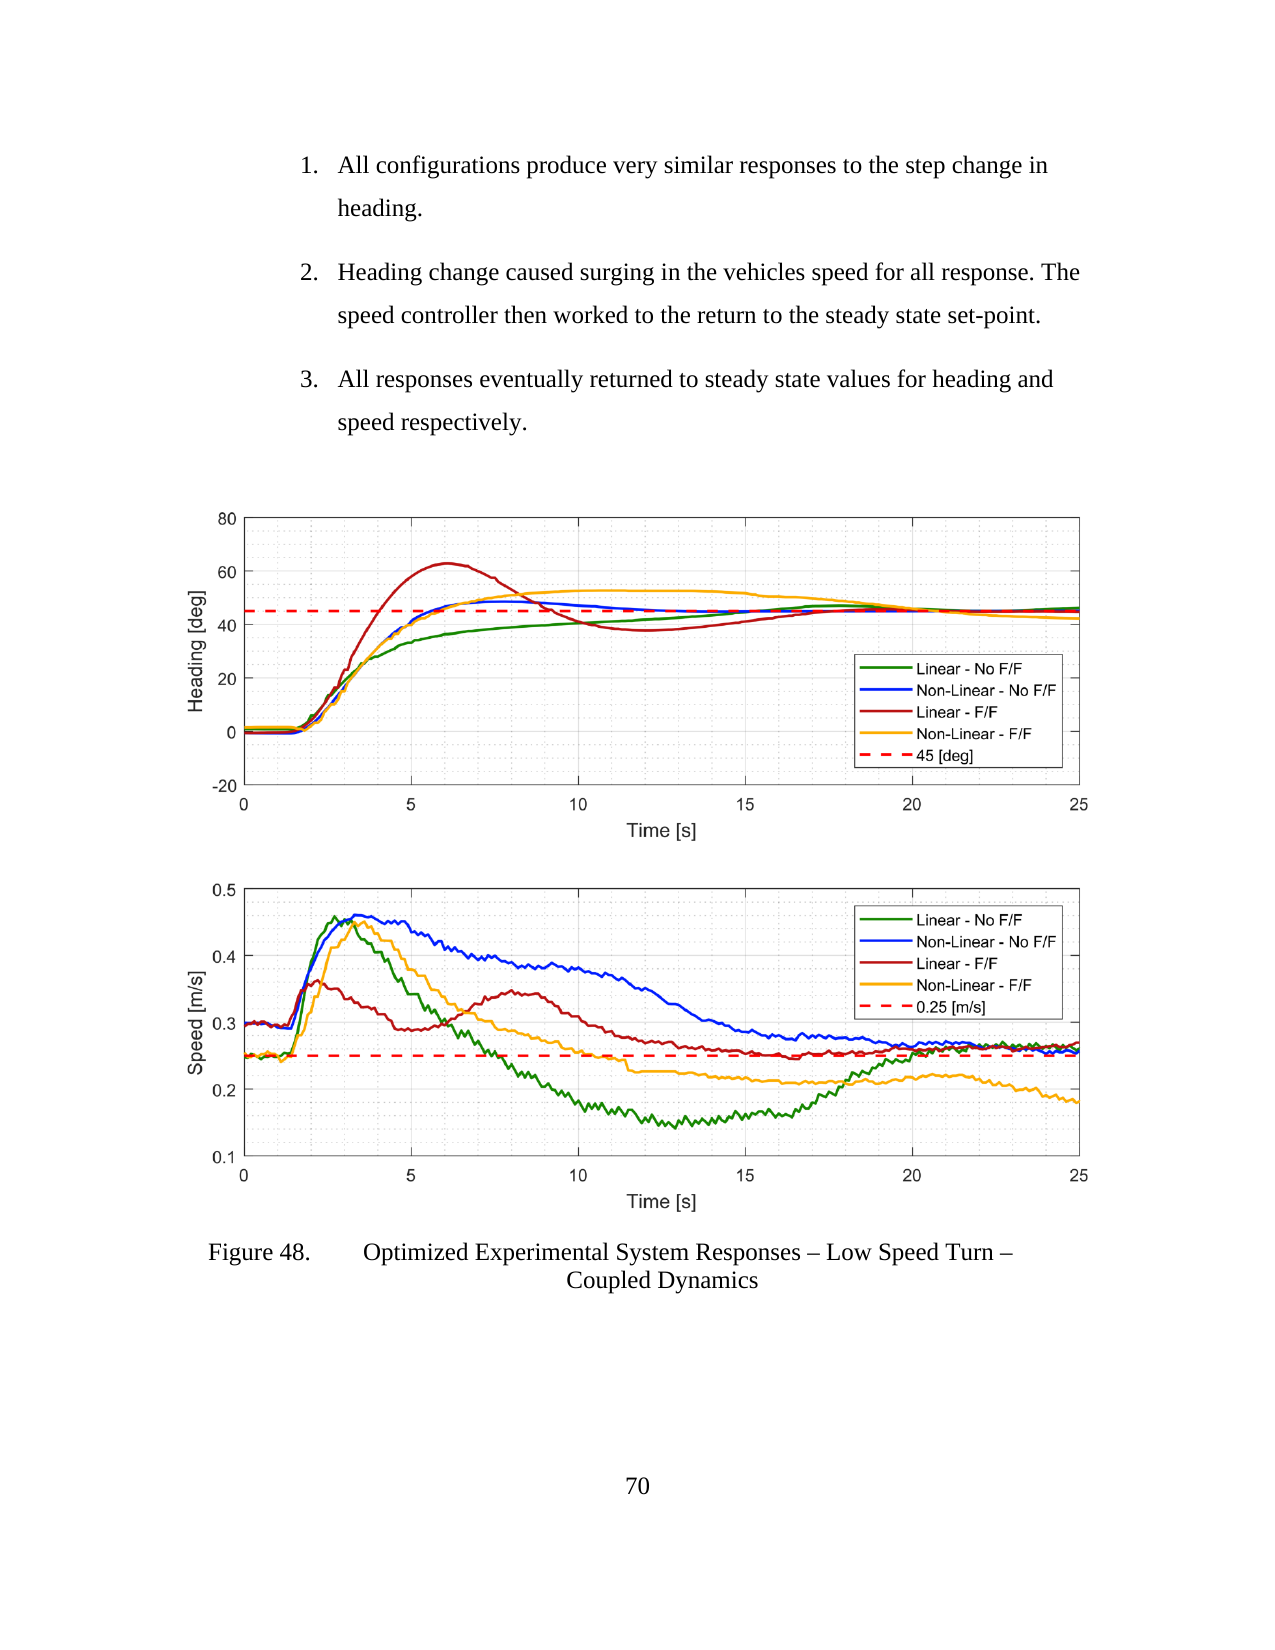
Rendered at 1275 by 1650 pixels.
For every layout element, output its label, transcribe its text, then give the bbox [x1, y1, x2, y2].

list Heading change caused surging in the vehicles speed for all response. The speed controller then worked to the return to the steady state set-point. [300, 257, 1087, 329]
list All configurations produce very similar responses to the step change in heading. [300, 150, 1087, 222]
picture [187, 512, 1088, 1212]
list All responses eventually returned to steady state values for heading and speed respectively. [300, 364, 1087, 436]
title Optimized Experimental System Responses – Low Speed Turn – Coupled Dynamics [237, 1237, 1038, 1294]
